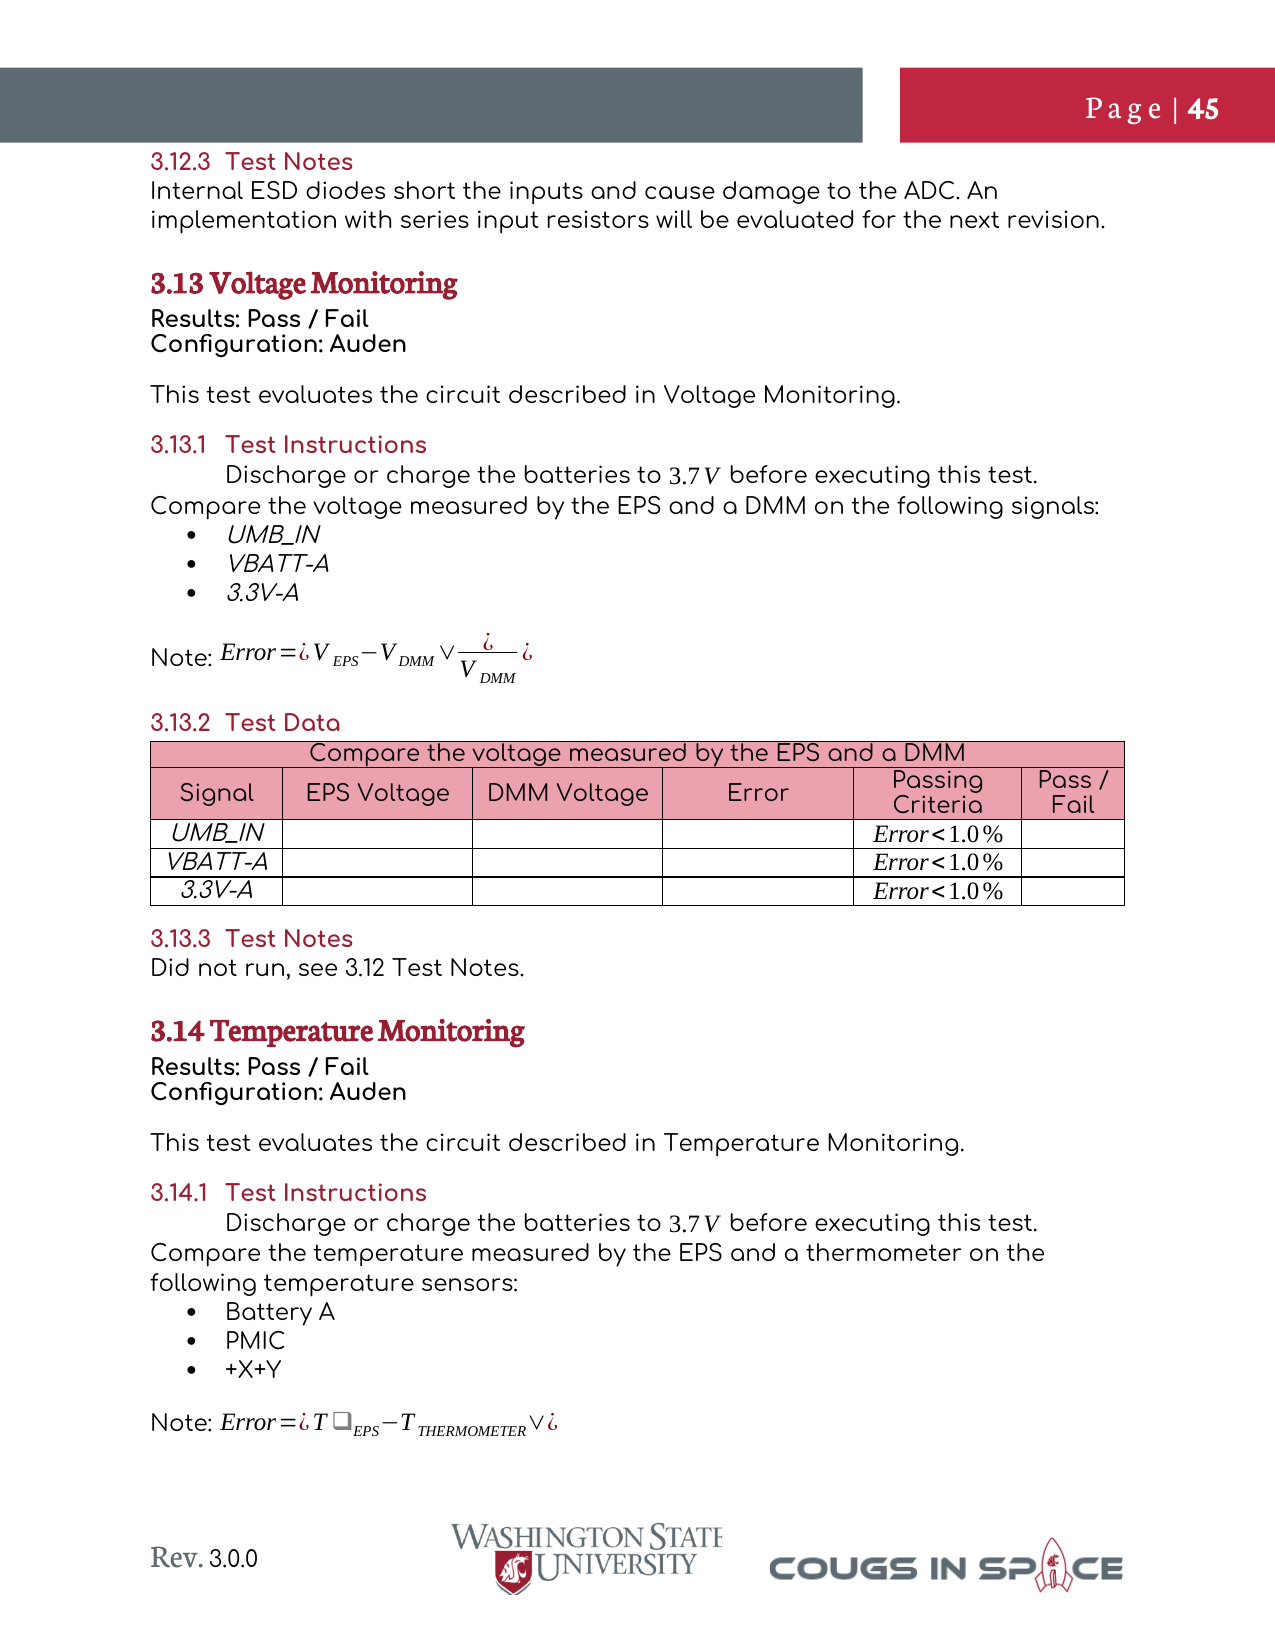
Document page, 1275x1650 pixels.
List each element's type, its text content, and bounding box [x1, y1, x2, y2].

subtitle Test Notes [150, 150, 1125, 176]
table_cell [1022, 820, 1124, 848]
text Configuration: Auden [150, 333, 1125, 358]
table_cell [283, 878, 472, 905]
text Discharge or charge the batteries to before executing this test. Compare the voltage measured by the EPS and a DMM on the following signals: [150, 462, 1125, 519]
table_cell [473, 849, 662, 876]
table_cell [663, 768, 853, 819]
list VBATT-A [187, 552, 1125, 578]
text Note: [150, 1409, 1125, 1440]
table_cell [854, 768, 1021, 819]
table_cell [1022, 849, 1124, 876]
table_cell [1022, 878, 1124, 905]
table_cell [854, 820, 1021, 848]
text This test evaluates the circuit described in Voltage Monitoring. [150, 383, 1125, 409]
subtitle Test Data [150, 711, 1125, 737]
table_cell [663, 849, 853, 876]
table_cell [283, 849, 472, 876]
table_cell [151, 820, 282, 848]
text Configuration: Auden [150, 1080, 1125, 1106]
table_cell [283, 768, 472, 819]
list +X+Y [187, 1359, 1125, 1384]
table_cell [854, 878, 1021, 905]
list PMIC [187, 1329, 1125, 1355]
list Battery A [187, 1300, 1125, 1326]
subtitle Temperature Monitoring [150, 1006, 1125, 1048]
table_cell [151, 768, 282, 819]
list 3.3V-A [187, 582, 1125, 607]
text Results: Pass / Fail [150, 1055, 1125, 1080]
subtitle Test Instructions [150, 1181, 1125, 1206]
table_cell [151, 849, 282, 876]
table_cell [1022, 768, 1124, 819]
text Results: Pass / Fail [150, 307, 1125, 333]
text Internal ESD diodes short the inputs and cause damage to the ADC. An implementation with series input resistors will be evaluated for the next revision. [150, 179, 1125, 234]
text Did not run, see 3.12 Test Notes. [150, 956, 1125, 982]
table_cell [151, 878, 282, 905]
subtitle Voltage Monitoring [150, 259, 1125, 301]
text Discharge or charge the batteries to before executing this test. Compare the temperature measured by the EPS and a thermometer on the following temperature sensors: [150, 1210, 1125, 1296]
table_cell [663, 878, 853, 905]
subtitle Test Instructions [150, 433, 1125, 459]
subtitle Test Notes [150, 927, 1125, 952]
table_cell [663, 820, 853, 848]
list UMB_IN [187, 523, 1125, 549]
picture [450, 1522, 723, 1595]
picture [769, 1537, 1123, 1594]
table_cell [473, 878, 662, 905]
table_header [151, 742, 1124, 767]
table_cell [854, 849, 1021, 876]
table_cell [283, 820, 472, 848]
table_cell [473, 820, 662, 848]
text This test evaluates the circuit described in Temperature Monitoring. [150, 1131, 1125, 1156]
text Note: [150, 632, 1125, 687]
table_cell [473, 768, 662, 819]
